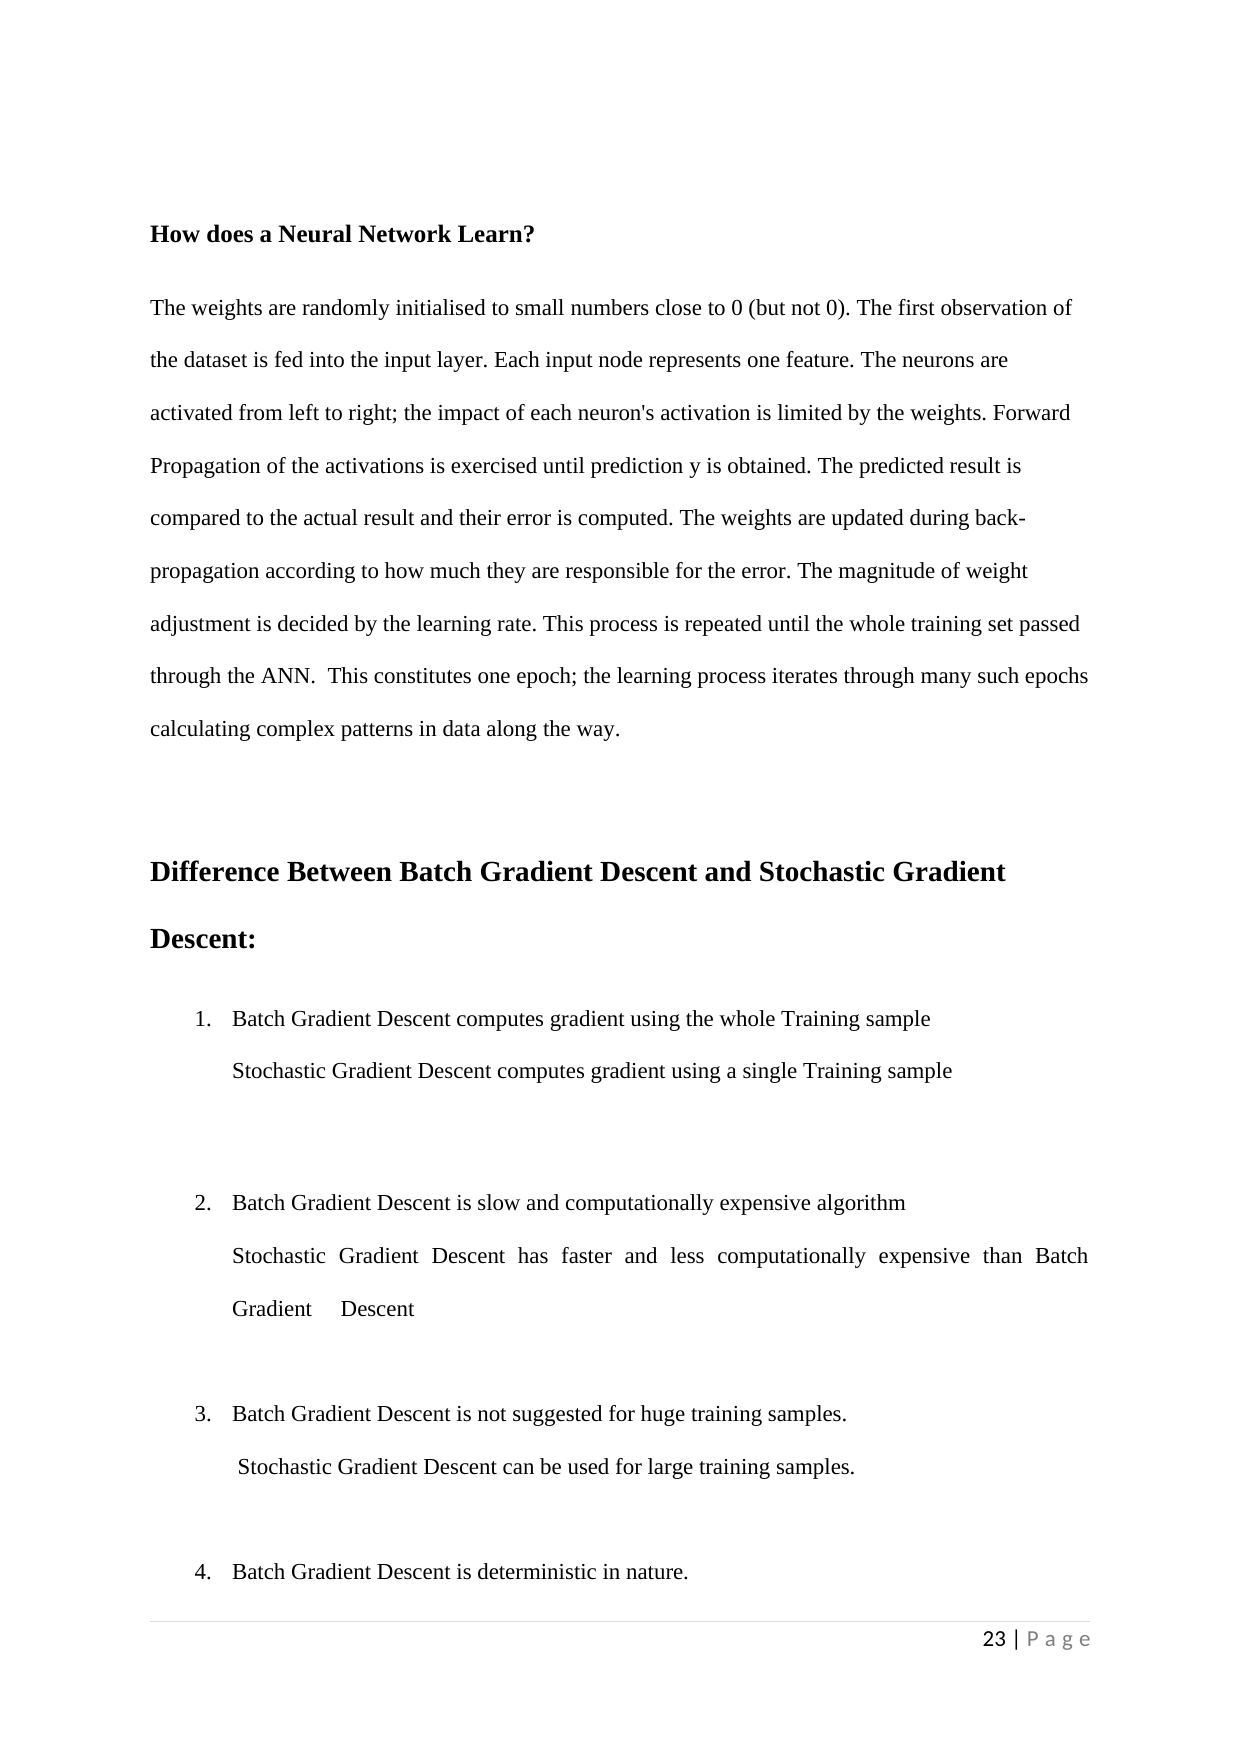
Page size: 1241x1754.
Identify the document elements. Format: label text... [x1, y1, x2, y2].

text The weights are randomly initialised to small numbers close to 0 (but not 0). The first observation of the dataset is fed into the input layer. Each input node represents one feature. The neurons are activated from left to right; the impact of each neuron's activation is limited by the weights. Forward Propagation of the activations is exercised until prediction y is obtained. The predicted result is compared to the actual result and their error is computed. The weights are updated during back-propagation according to how much they are responsible for the error. The magnitude of weight adjustment is decided by the learning rate. This process is repeated until the whole training set passed through the ANN. This constitutes one epoch; the learning process iterates through many such epochs calculating complex patterns in data along the way. [150, 293, 1090, 742]
text How does a Neural Network Learn? [150, 219, 1090, 248]
list Batch Gradient Descent is not suggested for huge training samples. [194, 1400, 1090, 1426]
list Batch Gradient Descent is deterministic in nature. [194, 1558, 1090, 1584]
text Difference Between Batch Gradient Descent and Stochastic Gradient Descent: [150, 854, 1090, 954]
list Stochastic Gradient Descent has faster and less computationally expensive than Batch Gradient Descent [232, 1242, 1090, 1321]
list Stochastic Gradient Descent computes gradient using a single Training sample [232, 1057, 1090, 1084]
list Stochastic Gradient Descent can be used for large training samples. [232, 1453, 1090, 1479]
list Batch Gradient Descent is slow and computationally expensive algorithm [194, 1189, 1090, 1216]
list Batch Gradient Descent computes gradient using the whole Training sample [194, 1005, 1090, 1031]
